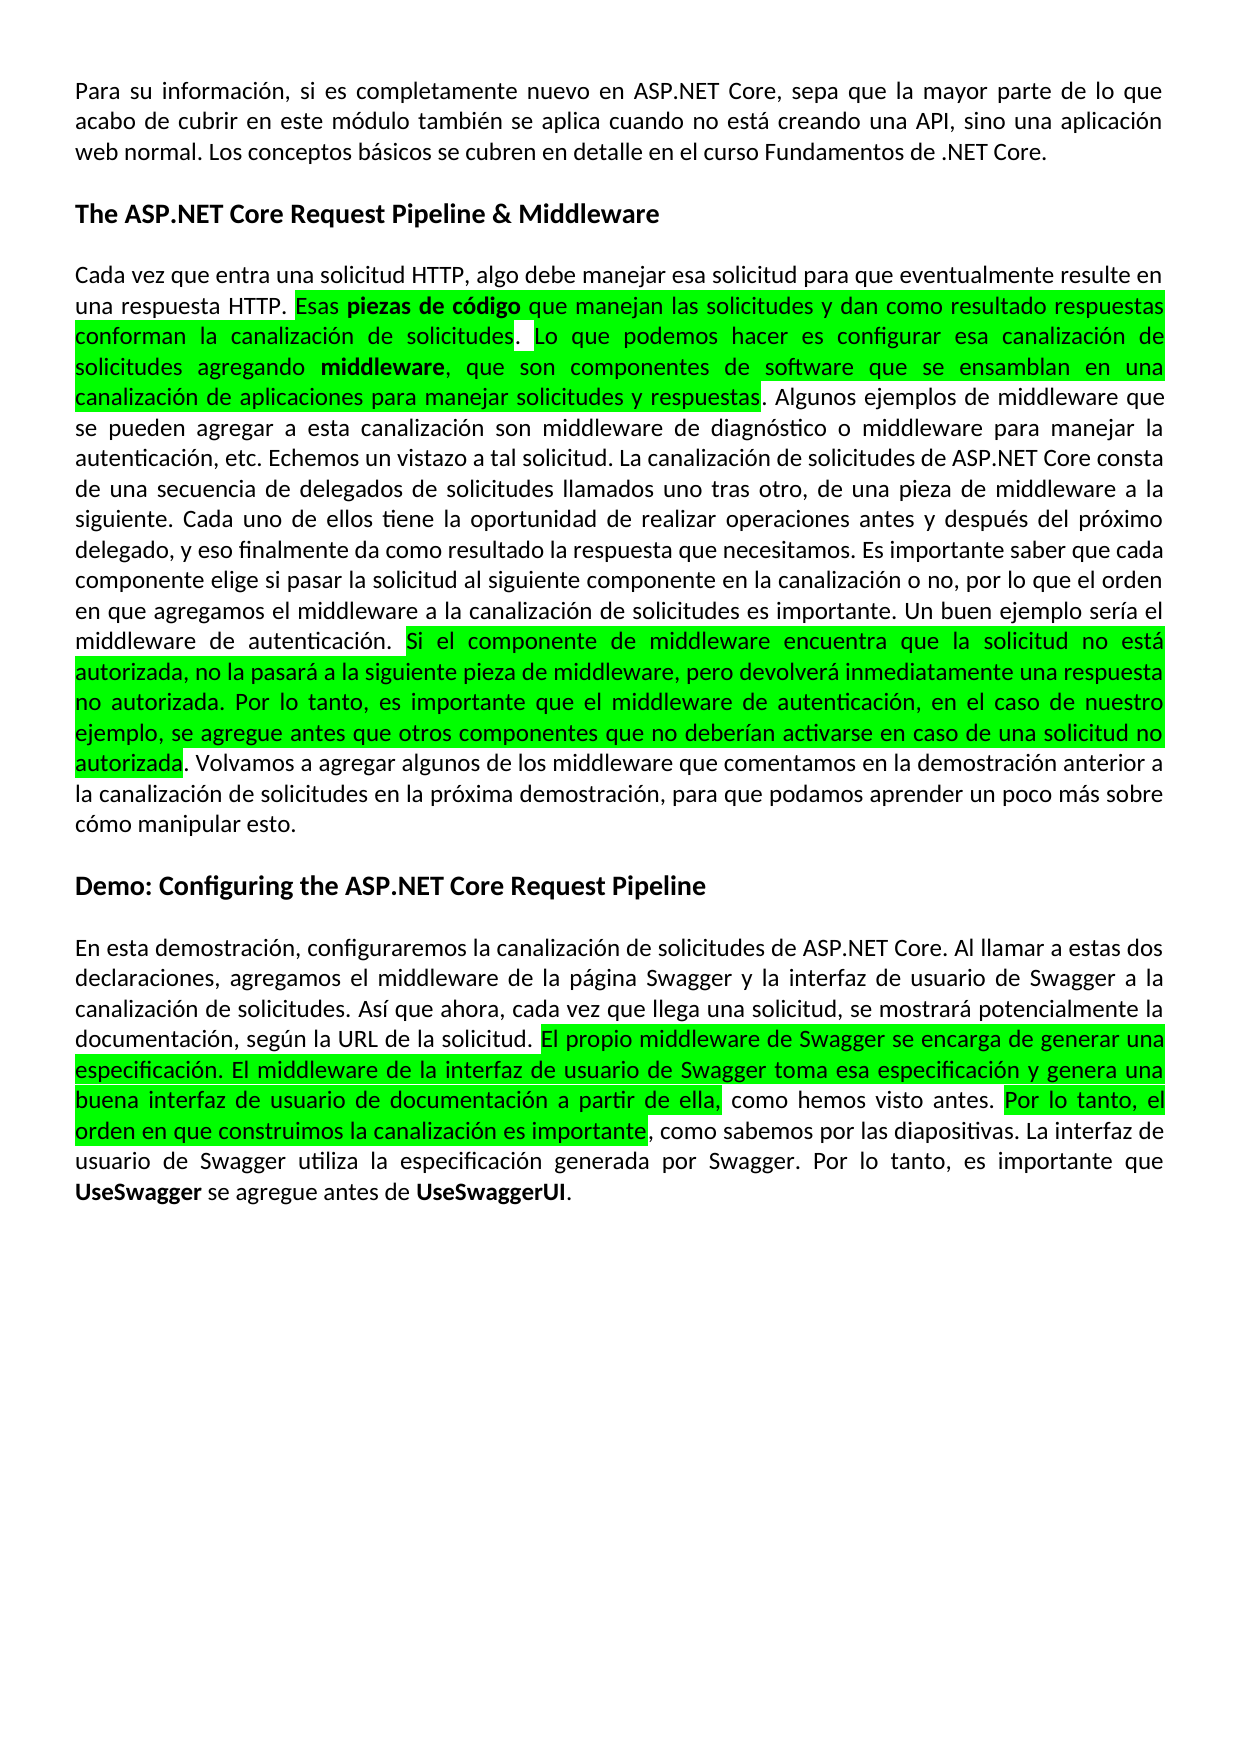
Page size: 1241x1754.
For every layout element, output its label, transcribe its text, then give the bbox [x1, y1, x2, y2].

text Demo: Configuring the ASP.NET Core Request Pipeline [75, 868, 1165, 903]
text En esta demostración, configuraremos la canalización de solicitudes de ASP.NET Core. Al llamar a estas dos declaraciones, agregamos el middleware de la página Swagger y la interfaz de usuario de Swagger a la canalización de solicitudes. Así que ahora, cada vez que llega una solicitud, se mostrará potencialmente la documentación, según la URL de la solicitud. El propio middleware de Swagger se encarga de generar una especificación. El middleware de la interfaz de usuario de Swagger toma esa especificación y genera una buena interfaz de usuario de documentación a partir de ella, como hemos visto antes. Por lo tanto, el orden en que construimos la canalización es importante, como sabemos por las diapositivas. La interfaz de usuario de Swagger utiliza la especificación generada por Swagger. Por lo tanto, es importante que UseSwagger se agregue antes de UseSwaggerUI. [75, 932, 1165, 1054]
text Para su información, si es completamente nuevo en ASP.NET Core, sepa que la mayor parte de lo que acabo de cubrir en este módulo también se aplica cuando no está creando una API, sino una aplicación web normal. Los conceptos básicos se cubren en detalle en el curso Fundamentos de .NET Core. [75, 75, 1165, 167]
text Cada vez que entra una solicitud HTTP, algo debe manejar esa solicitud para que eventualmente resulte en una respuesta HTTP. Esas piezas de código que manejan las solicitudes y dan como resultado respuestas conforman la canalización de solicitudes. Lo que podemos hacer es configurar esa canalización de solicitudes agregando middleware, que son componentes de software que se ensamblan en una canalización de aplicaciones para manejar solicitudes y respuestas. Algunos ejemplos de middleware que se pueden agregar a esta canalización son middleware de diagnóstico o middleware para manejar la autenticación, etc. Echemos un vistazo a tal solicitud. La canalización de solicitudes de ASP.NET Core consta de una secuencia de delegados de solicitudes llamados uno tras otro, de una pieza de middleware a la siguiente. Cada uno de ellos tiene la oportunidad de realizar operaciones antes y después del próximo delegado, y eso finalmente da como resultado la respuesta que necesitamos. Es importante saber que cada componente elige si pasar la solicitud al siguiente componente en la canalización o no, por lo que el orden en que agregamos el middleware a la canalización de solicitudes es importante. Un buen ejemplo sería el middleware de autenticación. Si el componente de middleware encuentra que la solicitud no está autorizada, no la pasará a la siguiente pieza de middleware, pero devolverá inmediatamente una respuesta no autorizada. Por lo tanto, es importante que el middleware de autenticación, en el caso de nuestro ejemplo, se agregue antes que otros componentes que no deberían activarse en caso de una solicitud no autorizada. Volvamos a agregar algunos de los middleware que comentamos en la demostración anterior a la canalización de solicitudes en la próxima demostración, para que podamos aprender un poco más sobre cómo manipular esto. [75, 381, 1165, 656]
text The ASP.NET Core Request Pipeline & Middleware [75, 196, 1165, 230]
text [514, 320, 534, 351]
text En esta demostración, configuraremos la canalización de solicitudes de ASP.NET Core. Al llamar a estas dos declaraciones, agregamos el middleware de la página Swagger y la interfaz de usuario de Swagger a la canalización de solicitudes. Así que ahora, cada vez que llega una solicitud, se mostrará potencialmente la documentación, según la URL de la solicitud. El propio middleware de Swagger se encarga de generar una especificación. El middleware de la interfaz de usuario de Swagger toma esa especificación y genera una buena interfaz de usuario de documentación a partir de ella, como hemos visto antes. Por lo tanto, el orden en que construimos la canalización es importante, como sabemos por las diapositivas. La interfaz de usuario de Swagger utiliza la especificación generada por Swagger. Por lo tanto, es importante que UseSwagger se agregue antes de UseSwaggerUI. [75, 1084, 1165, 1207]
